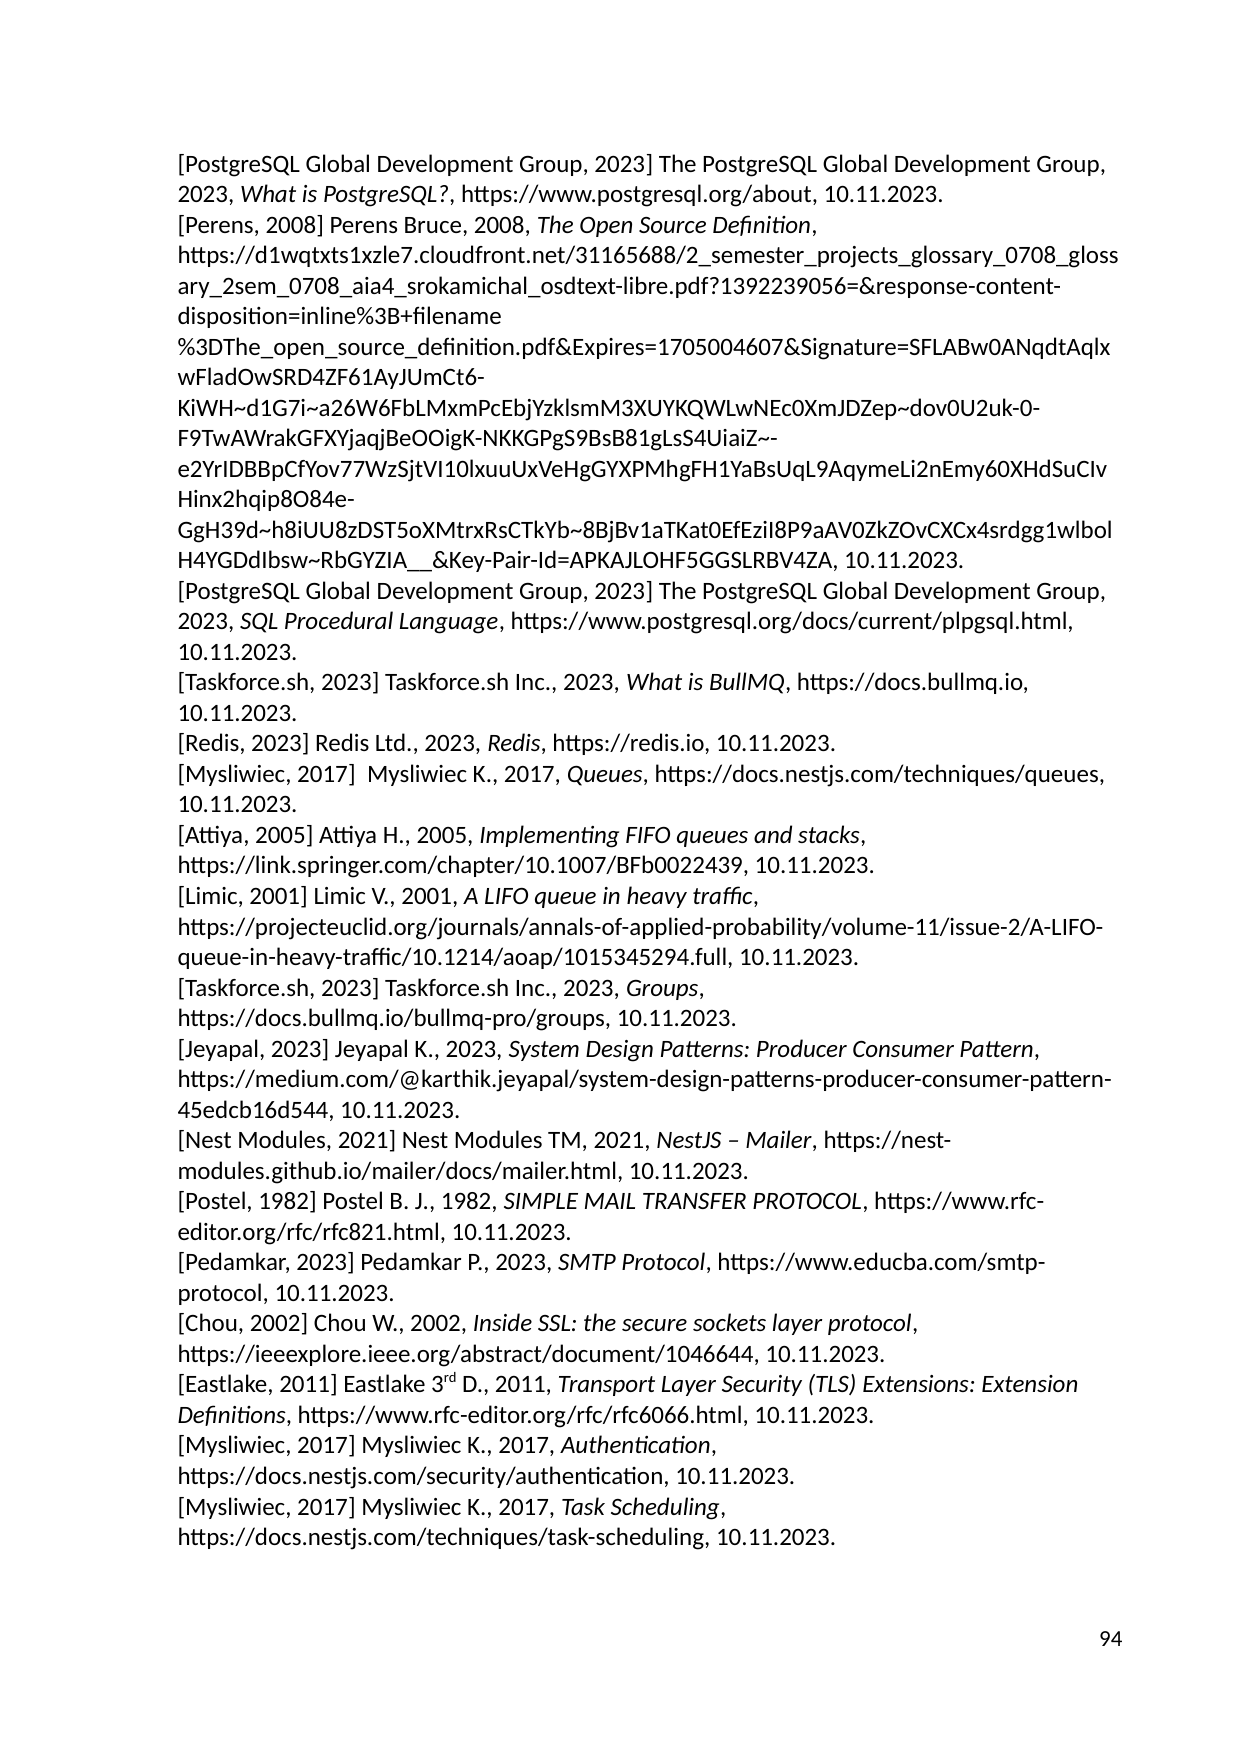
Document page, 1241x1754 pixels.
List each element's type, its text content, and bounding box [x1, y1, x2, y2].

text [Jeyapal, 2023] Jeyapal K., 2023, System Design Patterns: Producer Consumer Pattern, https://medium.com/@karthik.jeyapal/system-design-patterns-producer-consumer-pattern-45edcb16d544, 10.11.2023. [177, 1033, 1122, 1124]
text [Nest Modules, 2021] Nest Modules TM, 2021, NestJS – Mailer, https://nest-modules.github.io/mailer/docs/mailer.html, 10.11.2023. [177, 1124, 1122, 1185]
text [Taskforce.sh, 2023] Taskforce.sh Inc., 2023, What is BullMQ, https://docs.bullmq.io, 10.11.2023. [177, 667, 1122, 728]
text [Postel, 1982] Postel B. J., 1982, SIMPLE MAIL TRANSFER PROTOCOL, https://www.rfc-editor.org/rfc/rfc821.html, 10.11.2023. [177, 1185, 1122, 1246]
text [Chou, 2002] Chou W., 2002, Inside SSL: the secure sockets layer protocol, https://ieeexplore.ieee.org/abstract/document/1046644, 10.11.2023. [177, 1307, 1122, 1368]
text [Attiya, 2005] Attiya H., 2005, Implementing FIFO queues and stacks, https://link.springer.com/chapter/10.1007/BFb0022439, 10.11.2023. [177, 819, 1122, 880]
text [Perens, 2008] Perens Bruce, 2008, The Open Source Definition, https://d1wqtxts1xzle7.cloudfront.net/31165688/2_semester_projects_glossary_0708_glossary_2sem_0708_aia4_srokamichal_osdtext-libre.pdf?1392239056=&response-content-disposition=inline%3B+filename%3DThe_open_source_definition.pdf&Expires=1705004607&Signature=SFLABw0ANqdtAqlxwFladOwSRD4ZF61AyJUmCt6-KiWH~d1G7i~a26W6FbLMxmPcEbjYzklsmM3XUYKQWLwNEc0XmJDZep~dov0U2uk-0-F9TwAWrakGFXYjaqjBeOOigK-NKKGPgS9BsB81gLsS4UiaiZ~-e2YrIDBBpCfYov77WzSjtVI10lxuuUxVeHgGYXPMhgFH1YaBsUqL9AqymeLi2nEmy60XHdSuCIvHinx2hqip8O84e-GgH39d~h8iUU8zDST5oXMtrxRsCTkYb~8BjBv1aTKat0EfEziI8P9aAV0ZkZOvCXCx4srdgg1wlbolH4YGDdIbsw~RbGYZIA__&Key-Pair-Id=APKAJLOHF5GGSLRBV4ZA, 10.11.2023. [177, 209, 1122, 575]
text [Pedamkar, 2023] Pedamkar P., 2023, SMTP Protocol, https://www.educba.com/smtp-protocol, 10.11.2023. [177, 1246, 1122, 1307]
text [Mysliwiec, 2017] Mysliwiec K., 2017, Queues, https://docs.nestjs.com/techniques/queues, 10.11.2023. [177, 758, 1122, 819]
text [Taskforce.sh, 2023] Taskforce.sh Inc., 2023, Groups, https://docs.bullmq.io/bullmq-pro/groups, 10.11.2023. [177, 972, 1122, 1033]
text [Mysliwiec, 2017] Mysliwiec K., 2017, Task Scheduling, https://docs.nestjs.com/techniques/task-scheduling, 10.11.2023. [177, 1491, 1122, 1552]
text [Redis, 2023] Redis Ltd., 2023, Redis, https://redis.io, 10.11.2023. [177, 728, 1122, 758]
text [PostgreSQL Global Development Group, 2023] The PostgreSQL Global Development Group, 2023, What is PostgreSQL?, https://www.postgresql.org/about, 10.11.2023. [177, 148, 1122, 209]
text [Limic, 2001] Limic V., 2001, A LIFO queue in heavy traffic, https://projecteuclid.org/journals/annals-of-applied-probability/volume-11/issue-2/A-LIFO-queue-in-heavy-traffic/10.1214/aoap/1015345294.full, 10.11.2023. [177, 880, 1122, 972]
text [Eastlake, 2011] Eastlake 3rd D., 2011, Transport Layer Security (TLS) Extensions: Extension Definitions, https://www.rfc-editor.org/rfc/rfc6066.html, 10.11.2023. [177, 1368, 1122, 1429]
text [Mysliwiec, 2017] Mysliwiec K., 2017, Authentication, https://docs.nestjs.com/security/authentication, 10.11.2023. [177, 1429, 1122, 1491]
text [PostgreSQL Global Development Group, 2023] The PostgreSQL Global Development Group, 2023, SQL Procedural Language, https://www.postgresql.org/docs/current/plpgsql.html, 10.11.2023. [177, 575, 1122, 667]
